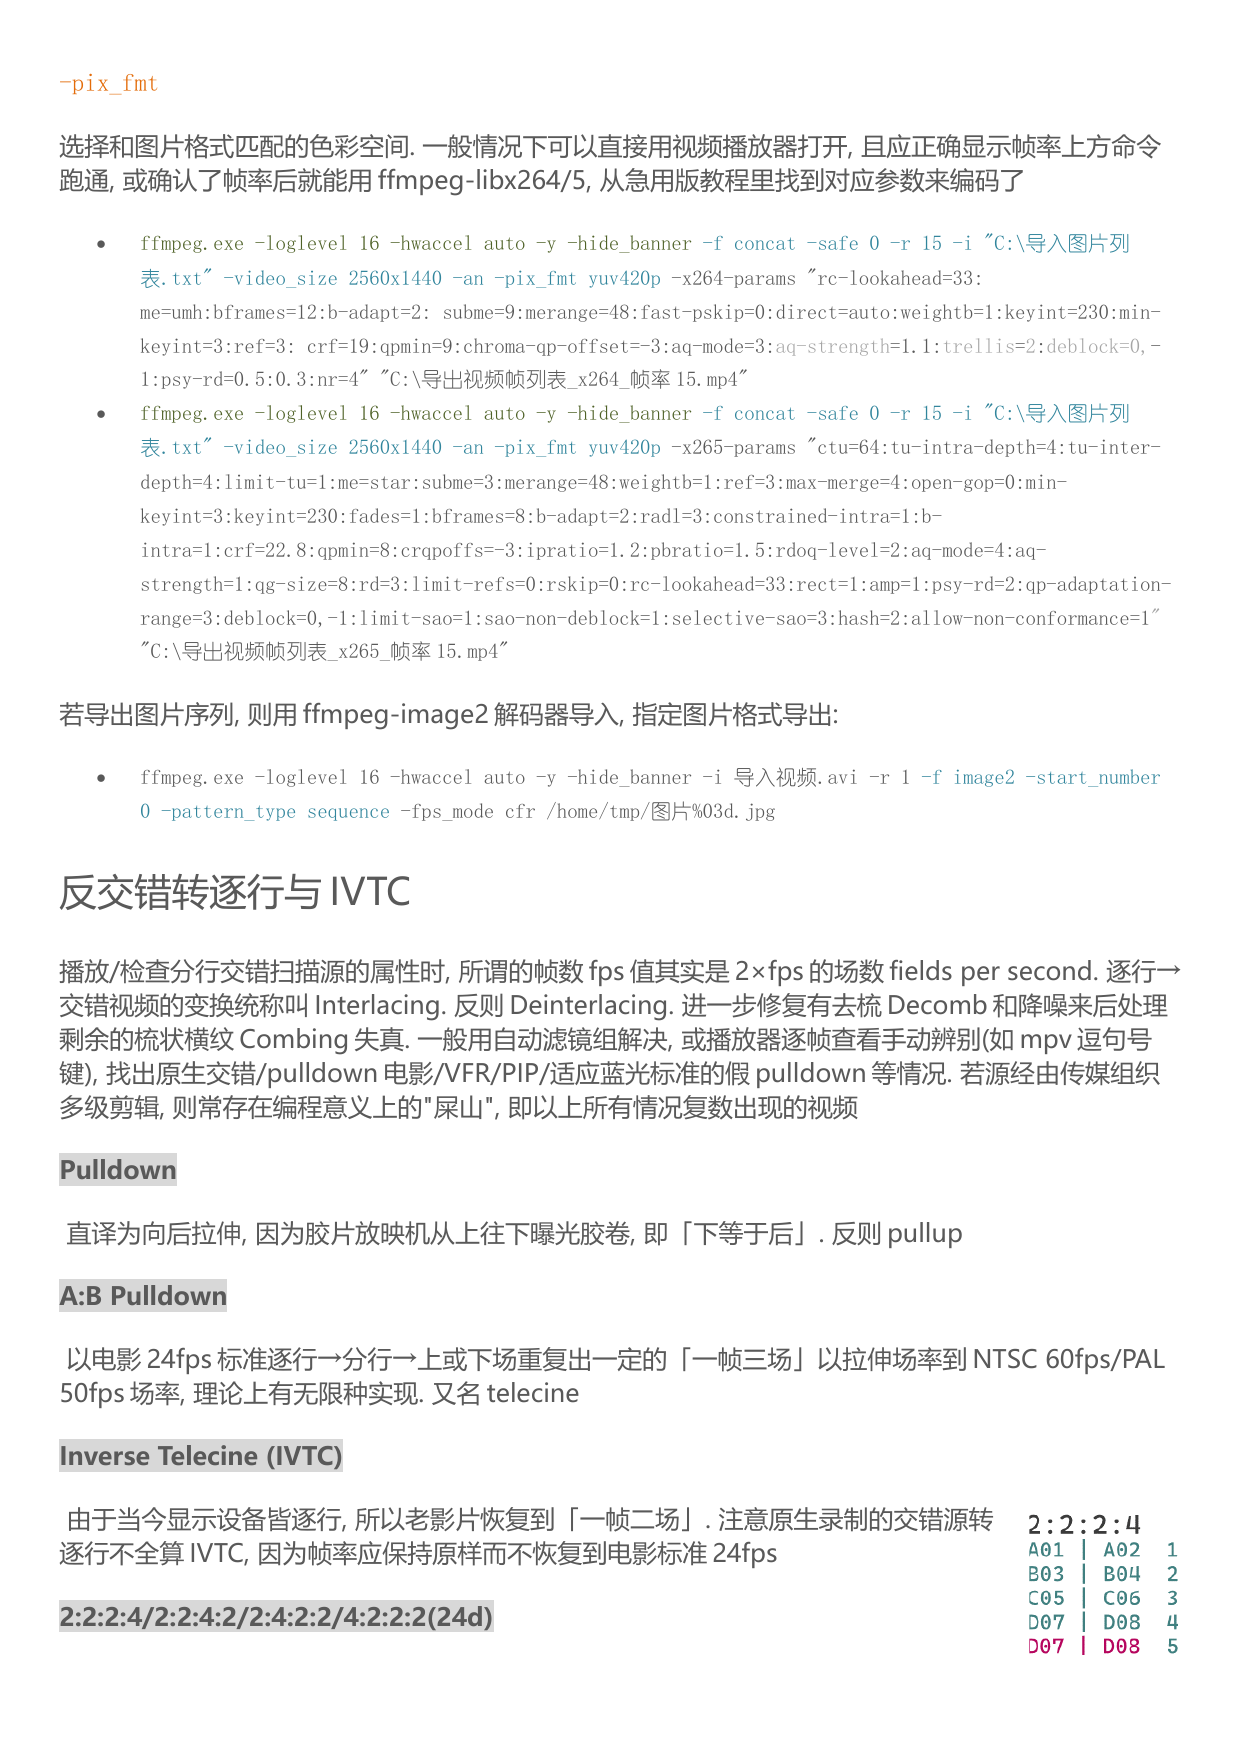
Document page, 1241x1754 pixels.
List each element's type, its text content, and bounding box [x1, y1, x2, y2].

text 以电影24fps标准逐行→分行→上或下场重复出一定的「一帧三场」以拉伸场率到NTSC 60fps/PAL 50fps场率, 理论上有无限种实现. 又名telecine [59, 1347, 1181, 1415]
text ffmpeg.exe -loglevel 16 -hwaccel auto -y -hide_banner -f concat -safe 0 -r 15 -i "C:\导入图片列表.txt" -video_size 2560x1440 -an -pix_fmt yuv420p -x265-params "ctu=64:tu-intra-depth=4:tu-inter-depth=4:limit-tu=1:me=star:subme=3:merange=48:weightb=1:ref=3:max-merge=4:open-gop=0:min-keyint=3:keyint=230:fades=1:bframes=8:b-adapt=2:radl=3:constrained-intra=1:b-intra=1:crf=22.8:qpmin=8:crqpoffs=-3:ipratio=1.2:pbratio=1.5:rdoq-level=2:aq-mode=4:aq-strength=1:qg-size=8:rd=3:limit-refs=0:rskip=0:rc-lookahead=33:rect=1:amp=1:psy-rd=2:qp-adaptation-range=3:deblock=0,-1:limit-sao=1:sao-non-deblock=1:selective-sao=3:hash=2:allow-non-conformance=1" "C:\导出视频帧列表_x265_帧率15.mp4" [96, 401, 1181, 672]
subtitle 2:2:2:4/2:2:4:2/2:4:2:2/4:2:2:2(24d) [59, 1604, 1181, 1638]
subtitle A:B Pulldown [59, 1284, 1181, 1318]
text 由于当今显示设备皆逐行, 所以老影片恢复到「一帧二场」. 注意原生录制的交错源转逐行不全算IVTC, 因为帧率应保持原样而不恢复到电影标准24fps [59, 1507, 1181, 1575]
text 直译为向后拉伸, 因为胶片放映机从上往下曝光胶卷, 即「下等于后」. 反则pullup [59, 1221, 1181, 1255]
text ffmpeg.exe -loglevel 16 -hwaccel auto -y -hide_banner -f concat -safe 0 -r 15 -i "C:\导入图片列表.txt" -video_size 2560x1440 -an -pix_fmt yuv420p -x264-params "rc-lookahead=33: me=umh:bframes=12:b-adapt=2: subme=9:merange=48:fast-pskip=0:direct=auto:weightb=1:keyint=230:min-keyint=3:ref=3: crf=19:qpmin=9:chroma-qp-offset=-3:aq-mode=3:aq-strength=1.1:trellis=2:deblock=0,-1:psy-rd=0.5:0.3:nr=4" "C:\导出视频帧列表_x264_帧率15.mp4" [96, 226, 1181, 395]
subtitle Inverse Telecine (IVTC) [59, 1444, 1181, 1478]
text 播放/检查分行交错扫描源的属性时, 所谓的帧数fps值其实是2×fps的场数fields per second. 逐行→交错视频的变换统称叫Interlacing. 反则Deinterlacing. 进一步修复有去梳Decomb和降噪来后处理剩余的梳状横纹Combing失真. 一般用自动滤镜组解决, 或播放器逐帧查看手动辨别(如mpv逗句号键), 找出原生交错/pulldown电影/VFR/PIP/适应蓝光标准的假pulldown等情况. 若源经由传媒组织多级剪辑, 则常存在编程意义上的"屎山", 即以上所有情况复数出现的视频 [59, 959, 1181, 1128]
subtitle 反交错转逐行与IVTC [59, 862, 1181, 929]
text -pix_fmt [59, 65, 1181, 99]
subtitle Pulldown [59, 1158, 1181, 1192]
text ffmpeg.exe -loglevel 16 -hwaccel auto -y -hide_banner -i 导入视频.avi -r 1 -f image2 -start_number 0 -pattern_type sequence -fps_mode cfr /home/tmp/图片%03d.jpg [96, 764, 1181, 832]
text 若导出图片序列, 则用ffmpeg-image2解码器导入, 指定图片格式导出: [59, 701, 1181, 735]
text 选择和图片格式匹配的色彩空间. 一般情况下可以直接用视频播放器打开, 且应正确显示帧率上方命令跑通, 或确认了帧率后就能用ffmpeg-libx264/5, 从急用版教程里找到对应参数来编码了 [59, 128, 1181, 196]
